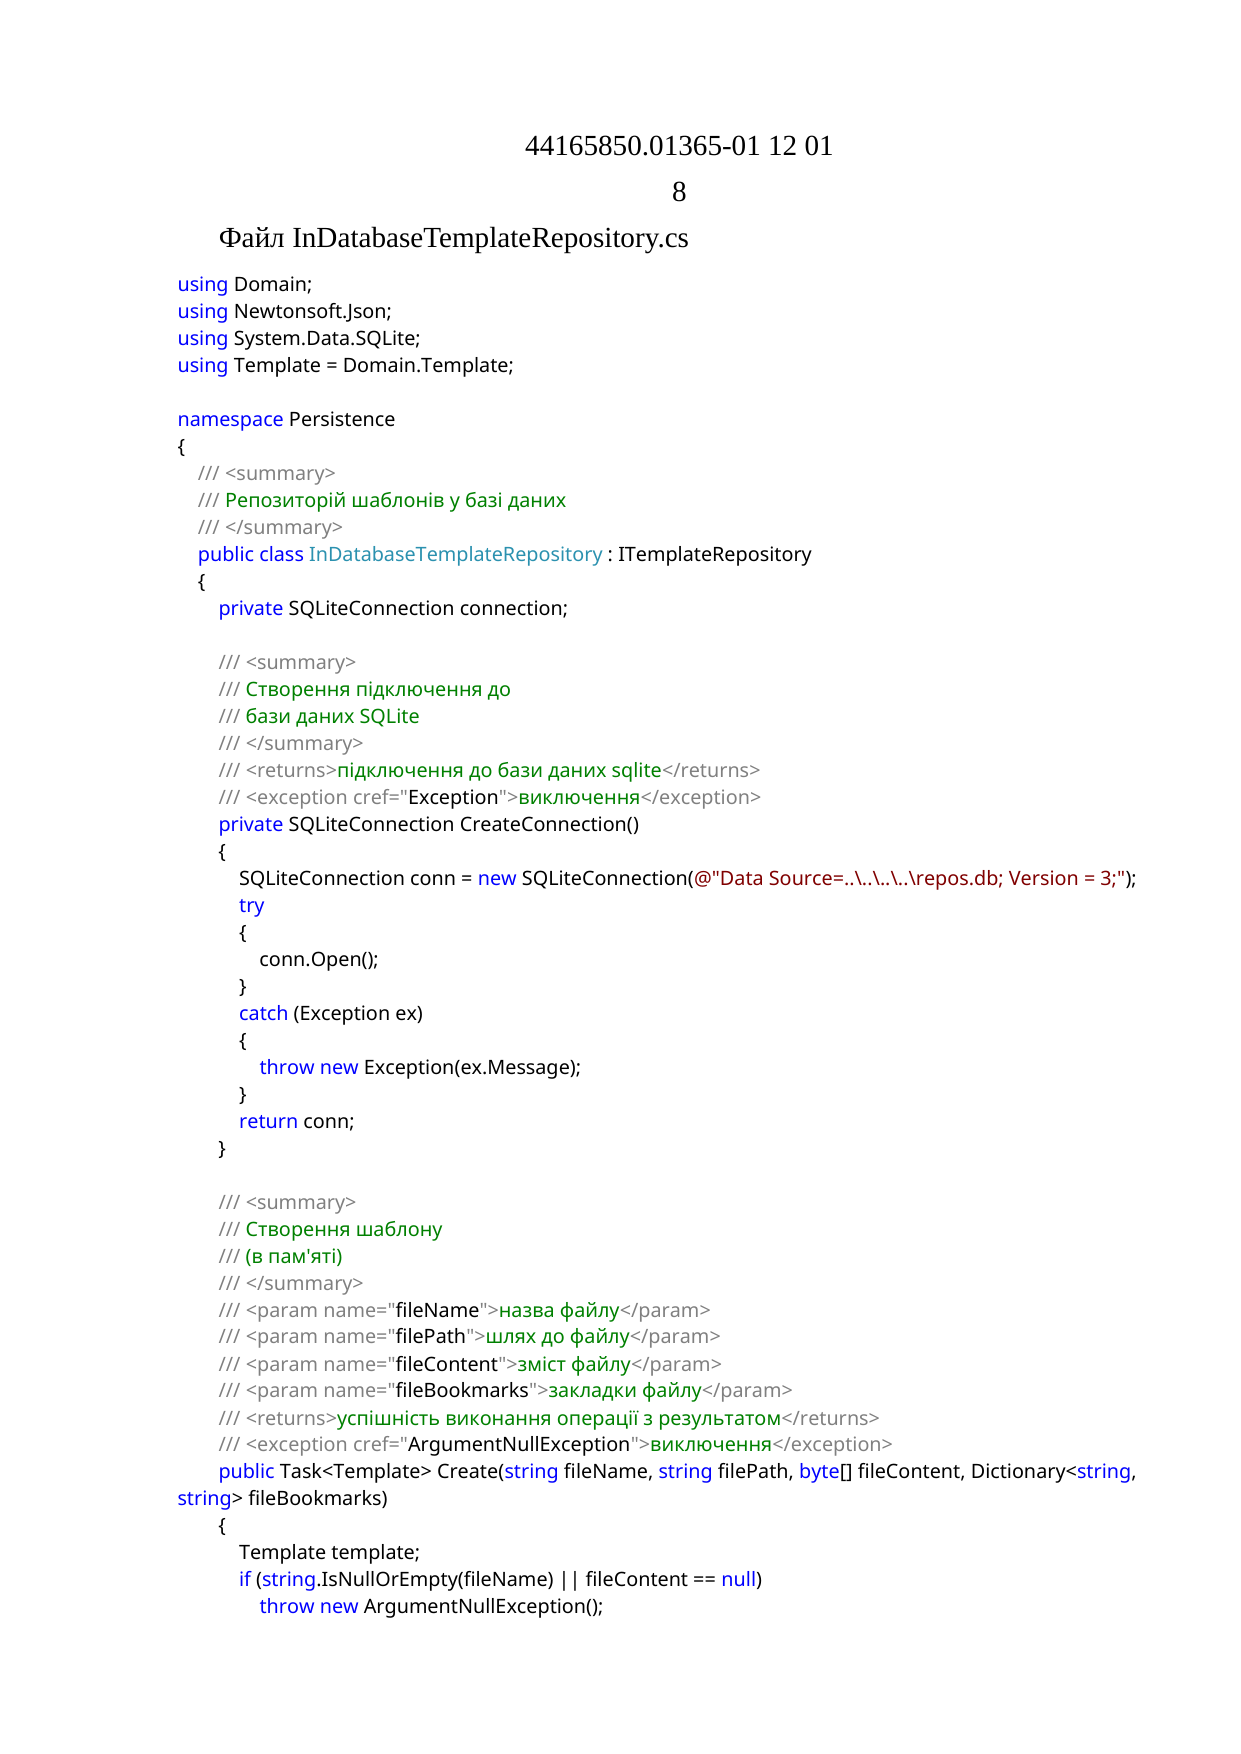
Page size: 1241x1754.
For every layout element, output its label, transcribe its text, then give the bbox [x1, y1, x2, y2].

text { [177, 837, 1181, 864]
text public class InDatabaseTemplateRepository : ITemplateRepository [177, 540, 1181, 567]
text /// Репозиторій шаблонів у базі даних [177, 486, 1181, 513]
text /// бази даних SQLite [177, 702, 1181, 729]
text /// <param name="fileContent">зміст файлу</param> [177, 1350, 1181, 1377]
text /// <param name="fileBookmarks">закладки файлу</param> [177, 1377, 1181, 1404]
text /// <exception cref="ArgumentNullException">виключення</exception> [177, 1431, 1181, 1458]
text } [177, 1134, 1181, 1161]
text /// Створення шаблону [177, 1215, 1181, 1242]
text { [177, 1026, 1181, 1053]
text using System.Data.SQLite; [177, 324, 1181, 352]
text /// </summary> [177, 1269, 1181, 1296]
text { [177, 432, 1181, 459]
text using Template = Domain.Template; [177, 352, 1181, 378]
text /// Створення підключення до [177, 675, 1181, 702]
text /// <summary> [177, 459, 1181, 486]
text /// <summary> [177, 1188, 1181, 1215]
text using Domain; [177, 271, 1181, 298]
text /// </summary> [177, 729, 1181, 756]
text catch (Exception ex) [177, 999, 1181, 1026]
text /// <returns>успішність виконання операції з результатом</returns> [177, 1404, 1181, 1431]
text /// </summary> [177, 513, 1181, 540]
text return conn; [177, 1107, 1181, 1134]
text Файл InDatabaseTemplateRepository.cs [177, 220, 1181, 254]
text if (string.IsNullOrEmpty(fileName) || fileContent == null) [177, 1566, 1181, 1593]
text conn.Open(); [177, 945, 1181, 972]
text Template template; [177, 1539, 1181, 1566]
text 8 [177, 174, 1181, 208]
text { [177, 918, 1181, 945]
text /// (в пам'яті) [177, 1242, 1181, 1269]
text try [177, 891, 1181, 918]
text namespace Persistence [177, 406, 1181, 432]
text /// <returns>підключення до бази даних sqlite</returns> [177, 756, 1181, 783]
text /// <exception cref="Exception">виключення</exception> [177, 783, 1181, 810]
text } [177, 1080, 1181, 1107]
text throw new ArgumentNullException(); [177, 1593, 1181, 1619]
text using Newtonsoft.Json; [177, 298, 1181, 324]
text /// <summary> [177, 648, 1181, 675]
text { [177, 1512, 1181, 1539]
text } [177, 972, 1181, 999]
text private SQLiteConnection connection; [177, 594, 1181, 621]
text 44165850.01365-01 12 01 [177, 128, 1181, 162]
text public Task<Template> Create(string fileName, string filePath, byte[] fileContent, Dictionary<string, string> fileBookmarks) [177, 1458, 1181, 1512]
text /// <param name="fileName">назва файлу</param> [177, 1296, 1181, 1323]
text private SQLiteConnection CreateConnection() [177, 810, 1181, 837]
text SQLiteConnection conn = new SQLiteConnection(@"Data Source=..\..\..\..\repos.db; Version = 3;"); [177, 864, 1181, 891]
text /// <param name="filePath">шлях до файлу</param> [177, 1323, 1181, 1350]
text { [177, 567, 1181, 594]
text throw new Exception(ex.Message); [177, 1053, 1181, 1080]
